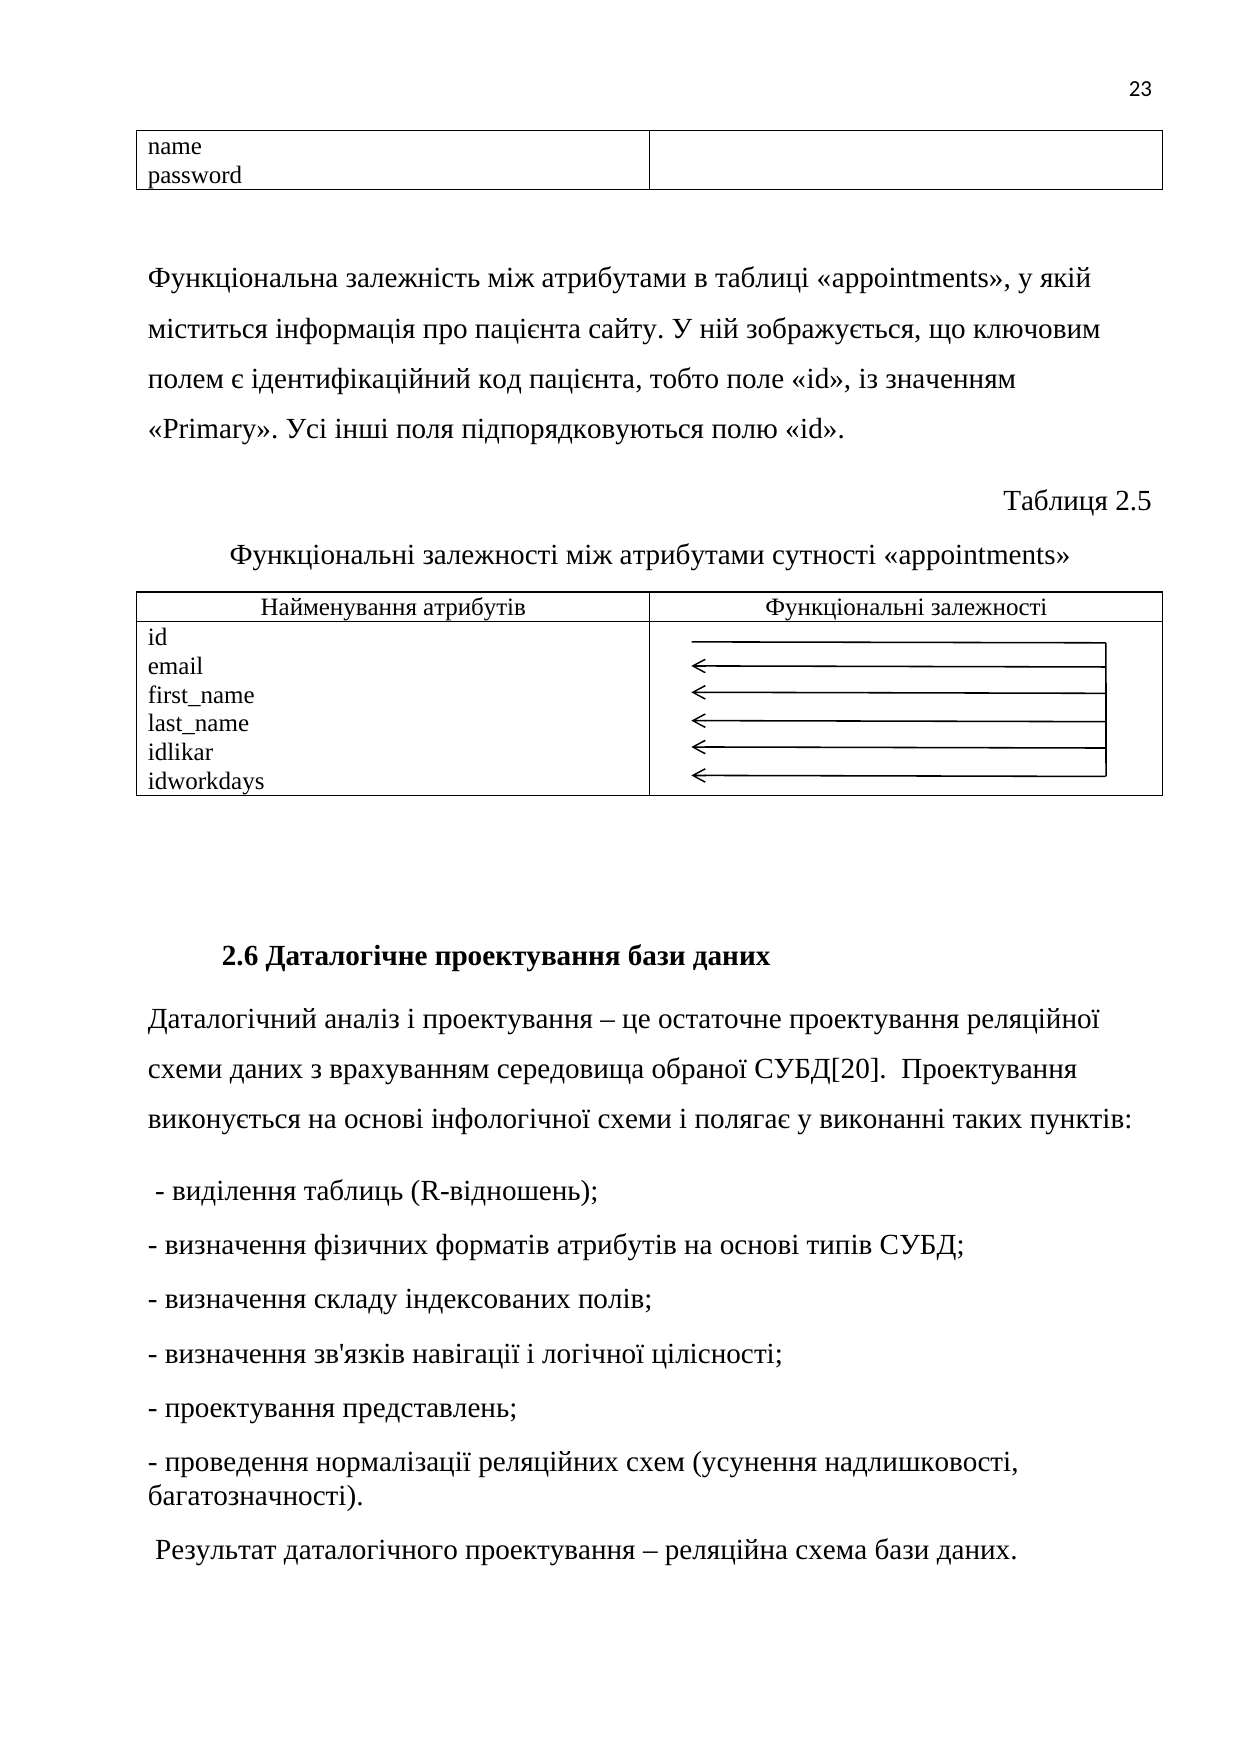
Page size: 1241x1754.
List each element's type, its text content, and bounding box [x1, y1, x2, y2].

text Функціональні залежності між атрибутами сутності «appointments» [148, 537, 1152, 571]
text Таблиця 2.5 [148, 483, 1152, 516]
table_cell [650, 131, 1162, 188]
table_header Найменування атрибутів [137, 593, 649, 621]
table_header Функціональні залежності [650, 593, 1162, 621]
text - визначення зв'язків навігації і логічної цілісності; [148, 1336, 1152, 1369]
text - проектування представлень; [148, 1390, 1152, 1424]
text - проведення нормалізації реляційних схем (усунення надлишковості, багатозначності). [148, 1444, 1152, 1512]
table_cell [137, 131, 649, 188]
text - визначення фізичних форматів атрибутів на основі типів СУБД; [148, 1227, 1152, 1261]
table_cell [650, 622, 1162, 795]
text Результат даталогічного проектування – реляційна схема бази даних. [148, 1532, 1152, 1566]
table_cell id email first_name last_name idlikar idworkdays [137, 622, 649, 795]
subtitle 2.6 Даталогічне проектування бази даних [148, 938, 1152, 972]
text - виділення таблиць (R-відношень); [148, 1173, 1152, 1206]
text Даталогічний аналіз і проектування – це остаточне проектування реляційної схеми даних з врахуванням середовища обраної СУБД[20]. Проектування виконується на основі інфологічної схеми і полягає у виконанні таких пунктів: [148, 1001, 1152, 1135]
text Функціональна залежність між атрибутами в таблиці «appointments», у якій міститься інформація про пацієнта сайту. У ній зображується, що ключовим полем є ідентифікаційний код пацієнта, тобто поле «id», із значенням «Primary». Усі інші поля підпорядковуються полю «id». [148, 261, 1152, 445]
text - визначення складу індексованих полів; [148, 1281, 1152, 1315]
